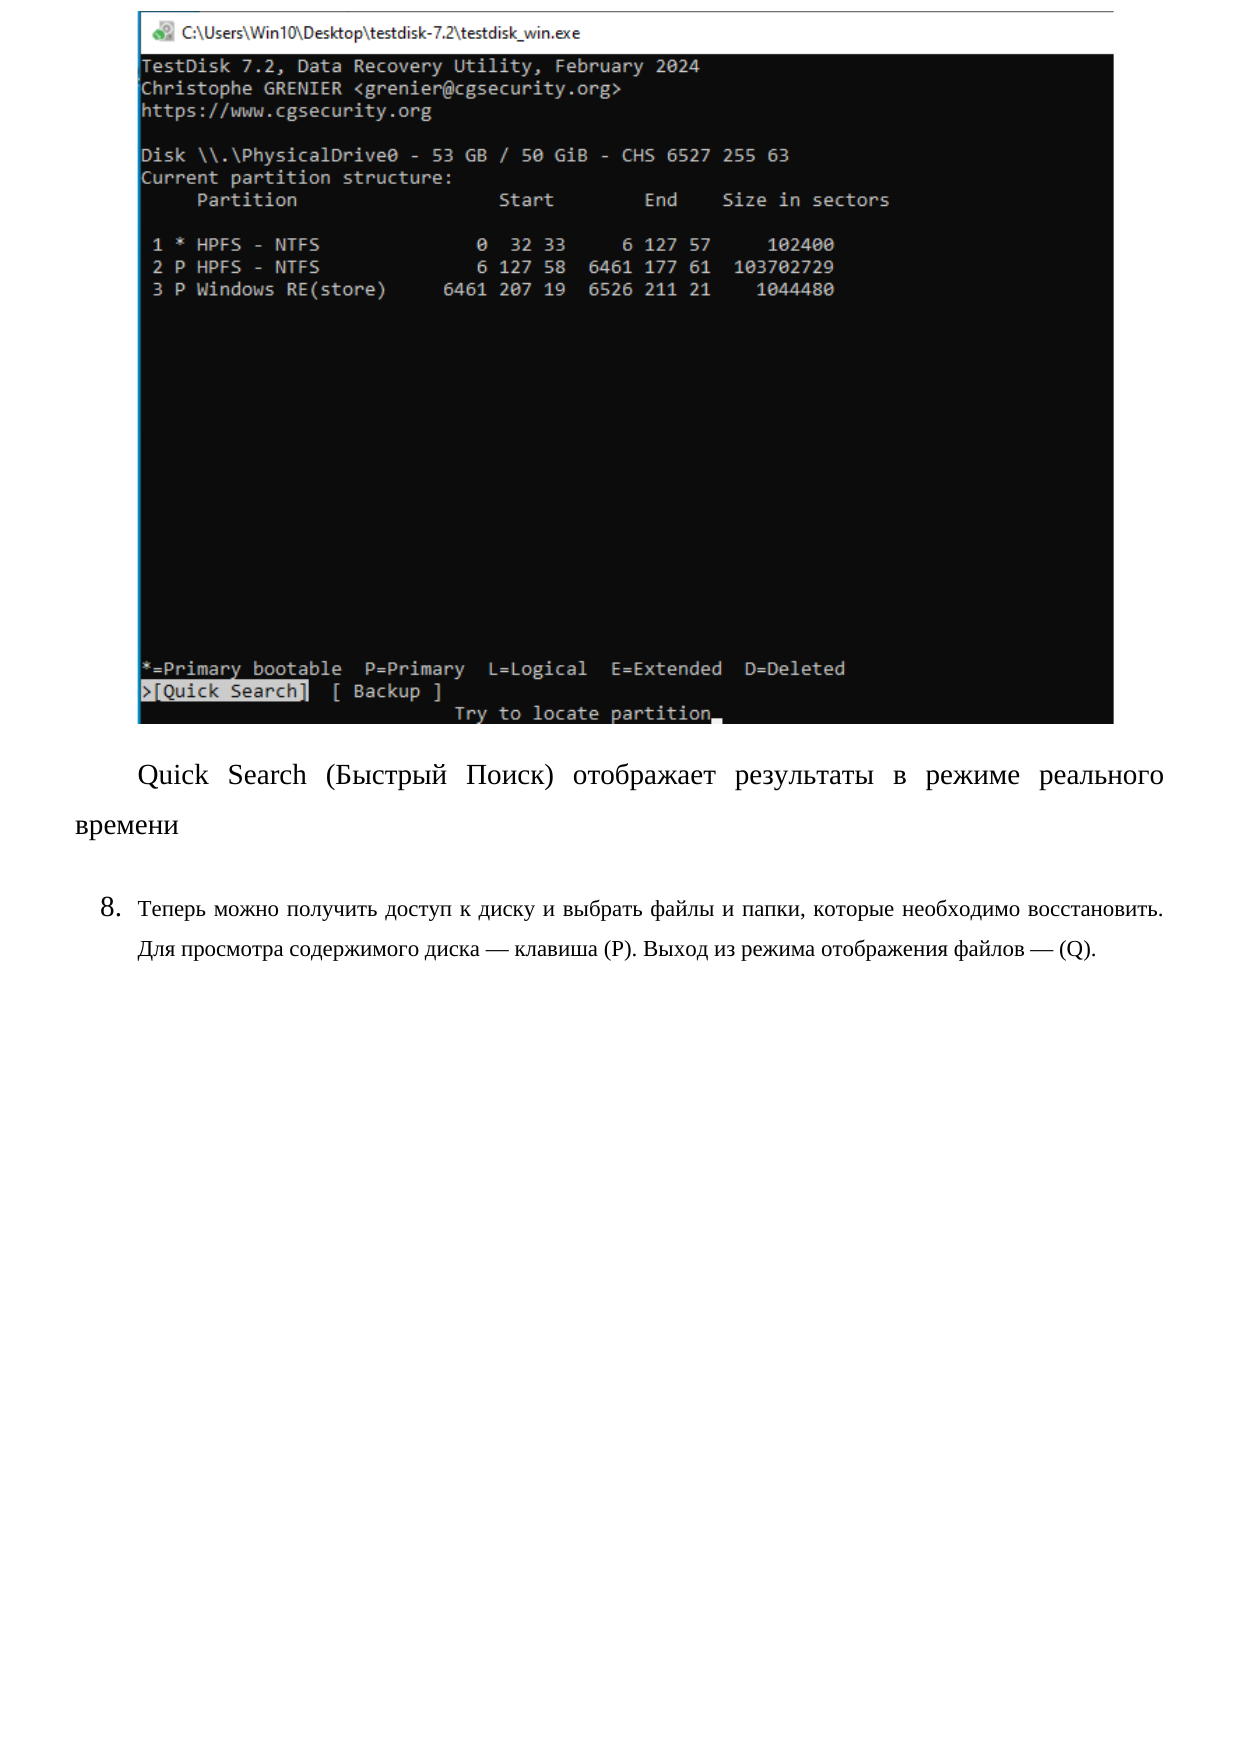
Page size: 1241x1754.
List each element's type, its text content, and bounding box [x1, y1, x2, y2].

picture [137, 11, 1114, 724]
text Quick Search (Быстрый Поиск) отображает результаты в режиме реального времени [75, 757, 1165, 841]
list Теперь можно получить доступ к диску и выбрать файлы и папки, которые необходимо восстановить. Для просмотра содержимого диска — клавиша (P). Выход из режима отображения файлов — (Q). [100, 889, 1165, 962]
